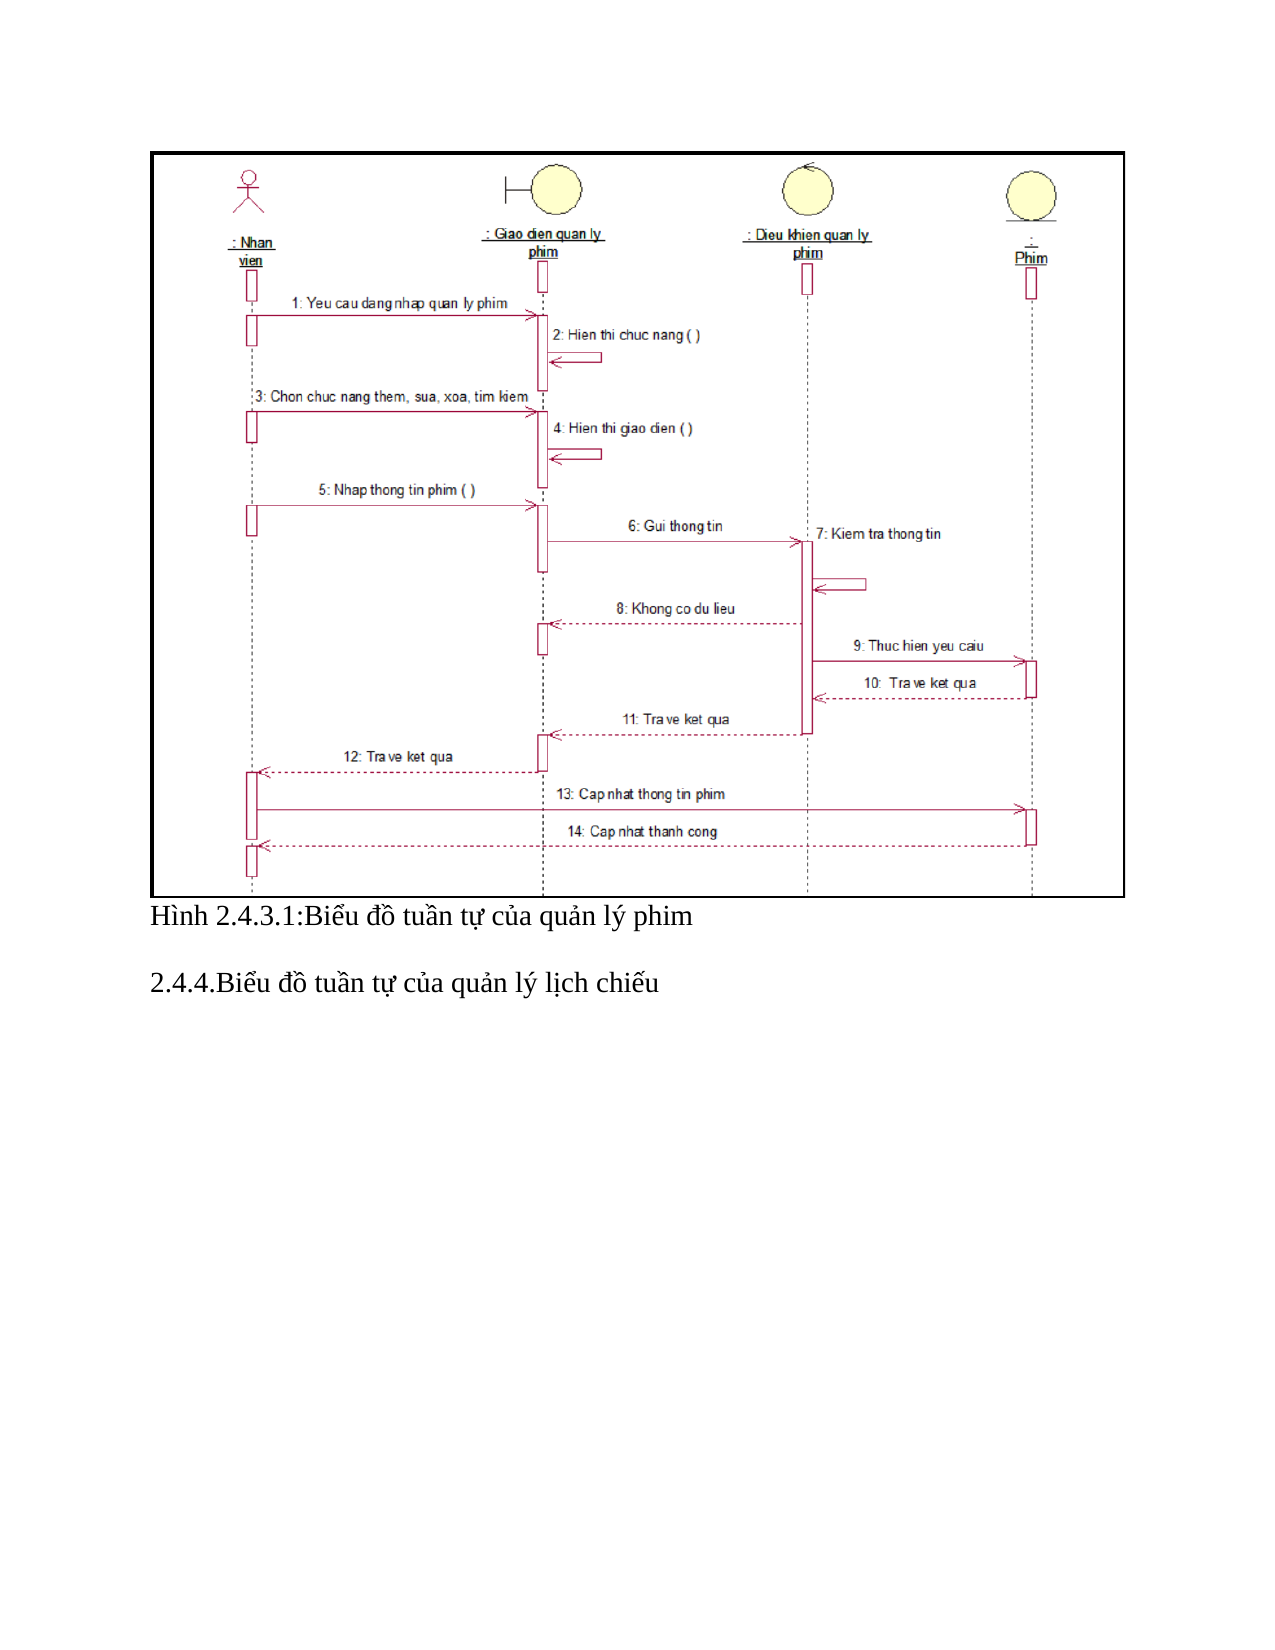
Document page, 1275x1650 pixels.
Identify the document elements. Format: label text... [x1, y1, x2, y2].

text Hình 2.4.3.1:Biểu đồ tuần tự của quản lý phim [150, 898, 1125, 931]
text 2.4.4.Biểu đồ tuần tự của quản lý lịch chiếu [150, 965, 1125, 998]
picture [150, 150, 1125, 898]
